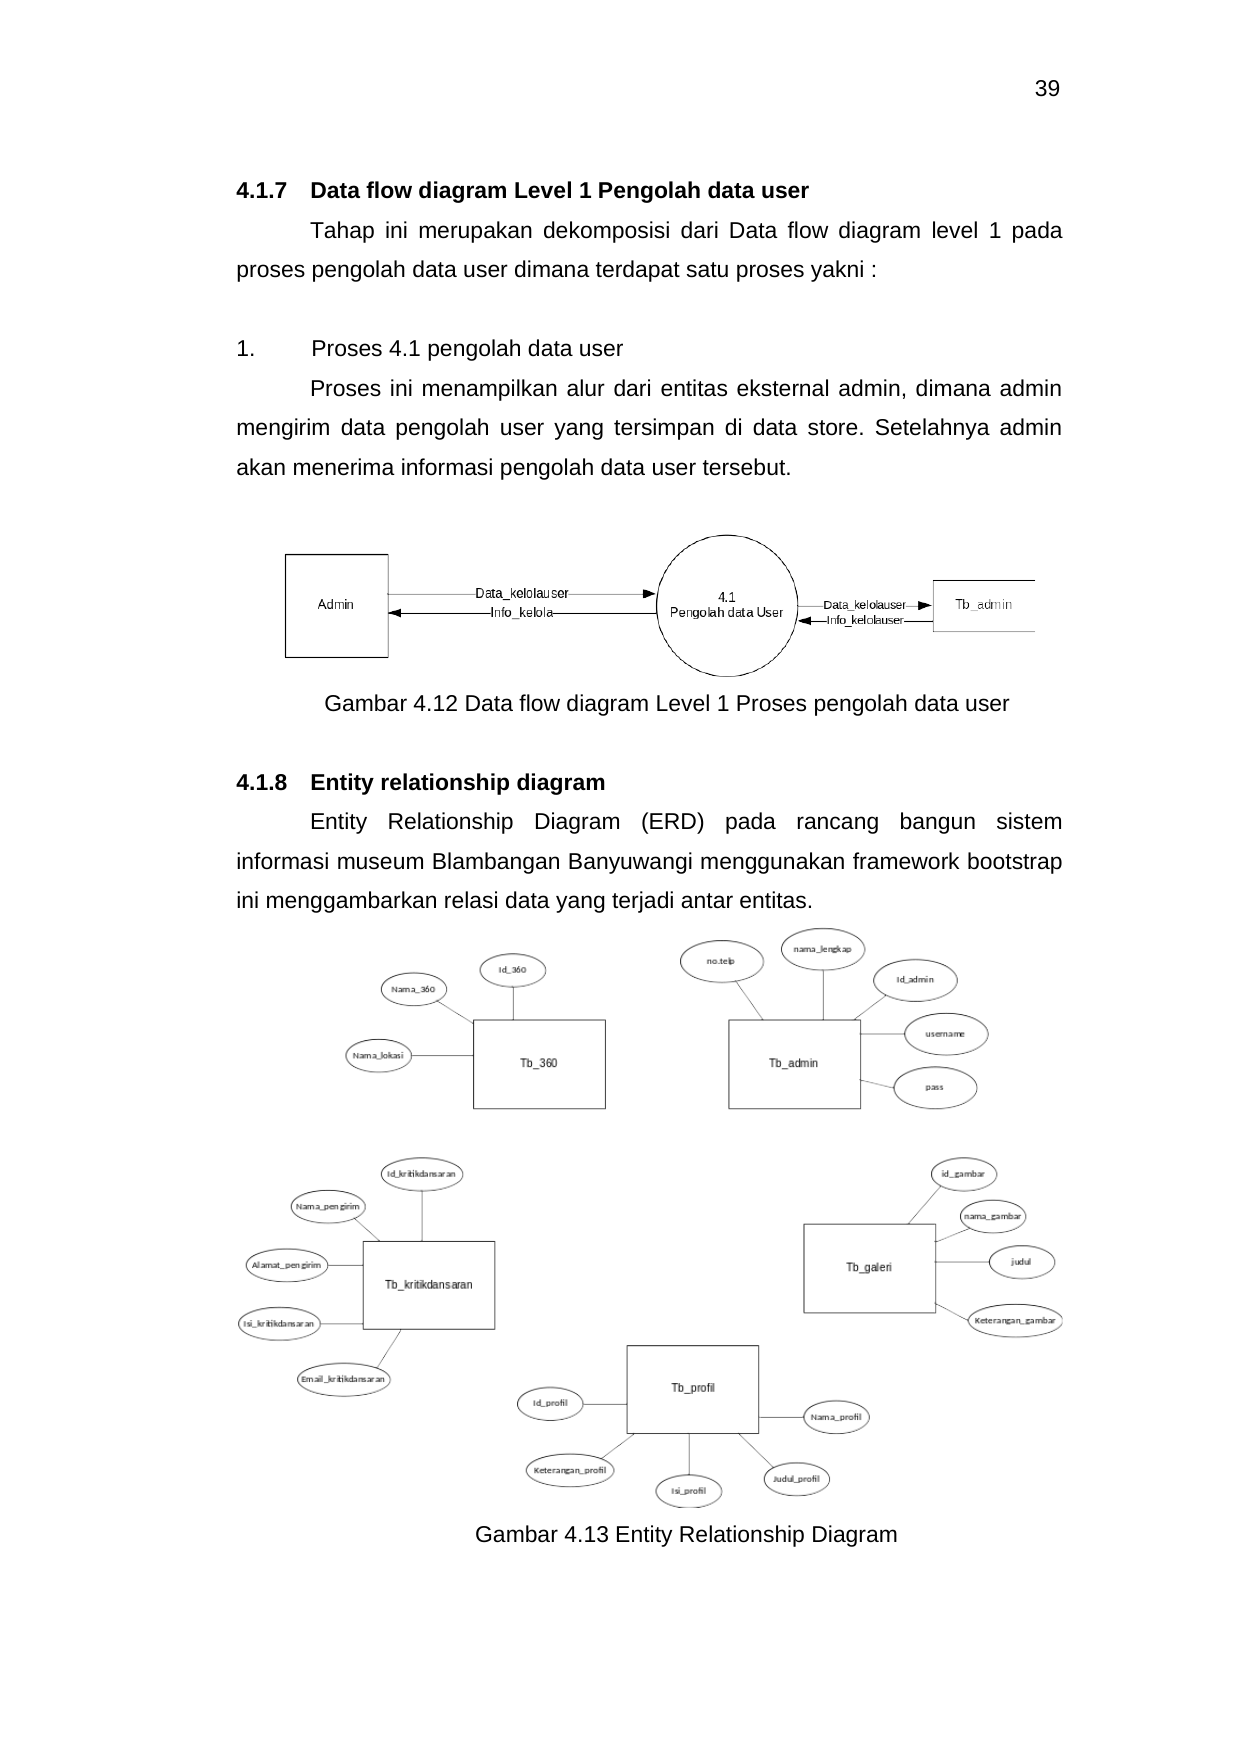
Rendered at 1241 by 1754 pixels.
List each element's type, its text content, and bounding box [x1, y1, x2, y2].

text Proses ini menampilkan alur dari entitas eksternal admin, dimana admin mengirim data pengolah user yang tersimpan di data store. Setelahnya admin akan menerima informasi pengolah data user tersebut. [236, 374, 1063, 480]
text Entity Relationship Diagram (ERD) pada rancang bangun sistem informasi museum Blambangan Banyuwangi menggunakan framework bootstrap ini menggambarkan relasi data yang terjadi antar entitas. [236, 808, 1063, 913]
list Proses 4.1 pengolah data user [236, 335, 1063, 361]
text Gambar 4.12 Data flow diagram Level 1 Proses pengolah data user [236, 690, 1063, 716]
text Data flow diagram Level 1 Pengolah data user [236, 177, 1063, 203]
text Entity relationship diagram [236, 769, 1063, 795]
text Tahap ini merupakan dekomposisi dari Data flow diagram level 1 pada proses pengolah data user dimana terdapat satu proses yakni : [236, 217, 1063, 282]
text Gambar 4.13 Entity Relationship Diagram [236, 1521, 1063, 1547]
